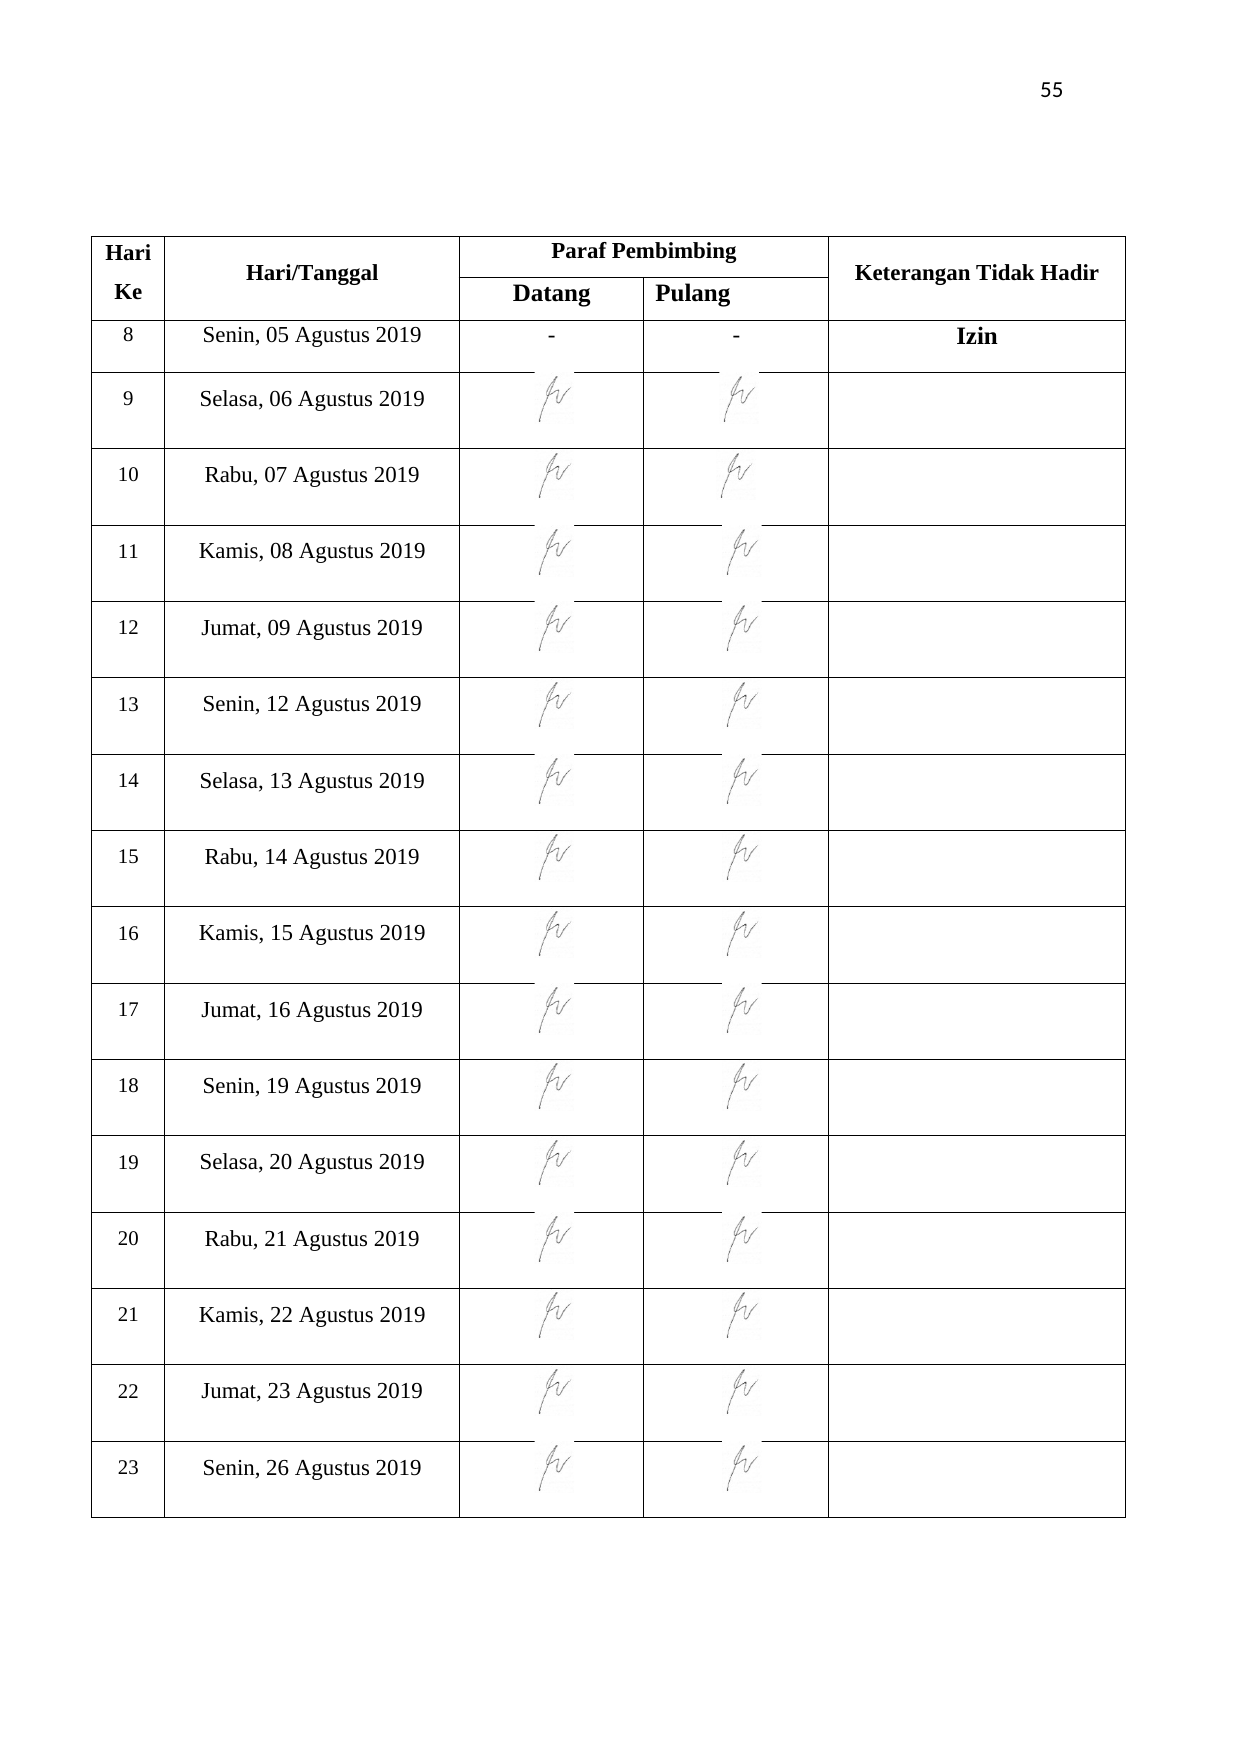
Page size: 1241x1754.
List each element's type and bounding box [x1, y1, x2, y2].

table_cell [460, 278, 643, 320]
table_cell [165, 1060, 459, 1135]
picture [534, 983, 575, 1035]
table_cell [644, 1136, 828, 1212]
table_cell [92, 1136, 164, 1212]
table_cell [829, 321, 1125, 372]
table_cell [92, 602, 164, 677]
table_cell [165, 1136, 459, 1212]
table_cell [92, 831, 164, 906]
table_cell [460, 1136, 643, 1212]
picture [722, 831, 762, 882]
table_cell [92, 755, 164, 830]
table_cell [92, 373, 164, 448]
picture [719, 372, 759, 424]
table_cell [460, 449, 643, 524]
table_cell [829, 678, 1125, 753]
picture [534, 1060, 575, 1111]
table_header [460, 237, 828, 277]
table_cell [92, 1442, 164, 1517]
picture [716, 449, 756, 500]
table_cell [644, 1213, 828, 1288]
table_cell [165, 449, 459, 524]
picture [534, 1289, 575, 1340]
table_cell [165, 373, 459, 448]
picture [534, 678, 575, 729]
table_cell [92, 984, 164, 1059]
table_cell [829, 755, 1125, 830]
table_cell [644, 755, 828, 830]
picture [722, 601, 762, 653]
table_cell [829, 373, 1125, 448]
picture [722, 1365, 762, 1416]
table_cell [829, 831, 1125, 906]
picture [534, 1212, 575, 1264]
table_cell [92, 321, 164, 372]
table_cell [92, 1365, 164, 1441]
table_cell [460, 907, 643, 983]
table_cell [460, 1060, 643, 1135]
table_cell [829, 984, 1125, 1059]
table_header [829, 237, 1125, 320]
picture [534, 1136, 575, 1187]
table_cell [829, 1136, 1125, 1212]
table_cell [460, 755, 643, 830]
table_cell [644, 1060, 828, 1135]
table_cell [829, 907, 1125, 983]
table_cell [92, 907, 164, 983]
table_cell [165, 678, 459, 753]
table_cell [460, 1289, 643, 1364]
picture [534, 1365, 575, 1416]
picture [534, 907, 575, 958]
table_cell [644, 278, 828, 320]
picture [722, 1212, 762, 1264]
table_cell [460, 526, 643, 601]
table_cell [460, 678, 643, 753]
picture [534, 525, 575, 577]
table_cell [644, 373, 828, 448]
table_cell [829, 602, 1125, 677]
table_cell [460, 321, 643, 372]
picture [534, 1441, 575, 1493]
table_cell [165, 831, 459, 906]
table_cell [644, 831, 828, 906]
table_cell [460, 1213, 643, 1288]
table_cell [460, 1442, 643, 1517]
picture [534, 372, 575, 424]
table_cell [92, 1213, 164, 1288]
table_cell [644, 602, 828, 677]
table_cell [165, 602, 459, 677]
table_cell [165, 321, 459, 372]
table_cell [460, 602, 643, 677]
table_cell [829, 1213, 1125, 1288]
picture [722, 1136, 762, 1187]
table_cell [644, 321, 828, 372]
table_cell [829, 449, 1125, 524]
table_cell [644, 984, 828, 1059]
picture [722, 907, 762, 958]
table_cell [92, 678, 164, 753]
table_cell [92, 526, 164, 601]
picture [722, 983, 762, 1035]
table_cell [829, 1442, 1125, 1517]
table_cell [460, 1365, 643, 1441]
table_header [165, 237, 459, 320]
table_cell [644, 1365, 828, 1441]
picture [722, 1441, 762, 1493]
picture [534, 831, 575, 882]
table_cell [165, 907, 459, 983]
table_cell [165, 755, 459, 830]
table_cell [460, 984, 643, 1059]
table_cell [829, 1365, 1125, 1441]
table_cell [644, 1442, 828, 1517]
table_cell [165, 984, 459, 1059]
picture [534, 754, 575, 806]
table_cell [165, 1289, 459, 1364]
picture [722, 754, 762, 806]
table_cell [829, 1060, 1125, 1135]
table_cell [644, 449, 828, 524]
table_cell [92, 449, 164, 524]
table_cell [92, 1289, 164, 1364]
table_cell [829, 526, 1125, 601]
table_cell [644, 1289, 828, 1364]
picture [534, 449, 575, 500]
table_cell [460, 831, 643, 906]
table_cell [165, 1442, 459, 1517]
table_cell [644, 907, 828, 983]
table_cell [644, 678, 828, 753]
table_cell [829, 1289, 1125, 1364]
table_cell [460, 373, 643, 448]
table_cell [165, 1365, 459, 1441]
picture [722, 1060, 762, 1111]
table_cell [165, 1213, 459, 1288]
picture [722, 525, 762, 577]
picture [722, 678, 762, 729]
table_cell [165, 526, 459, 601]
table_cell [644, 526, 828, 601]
picture [722, 1289, 762, 1340]
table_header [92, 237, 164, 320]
picture [534, 601, 575, 653]
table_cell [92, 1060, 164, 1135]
